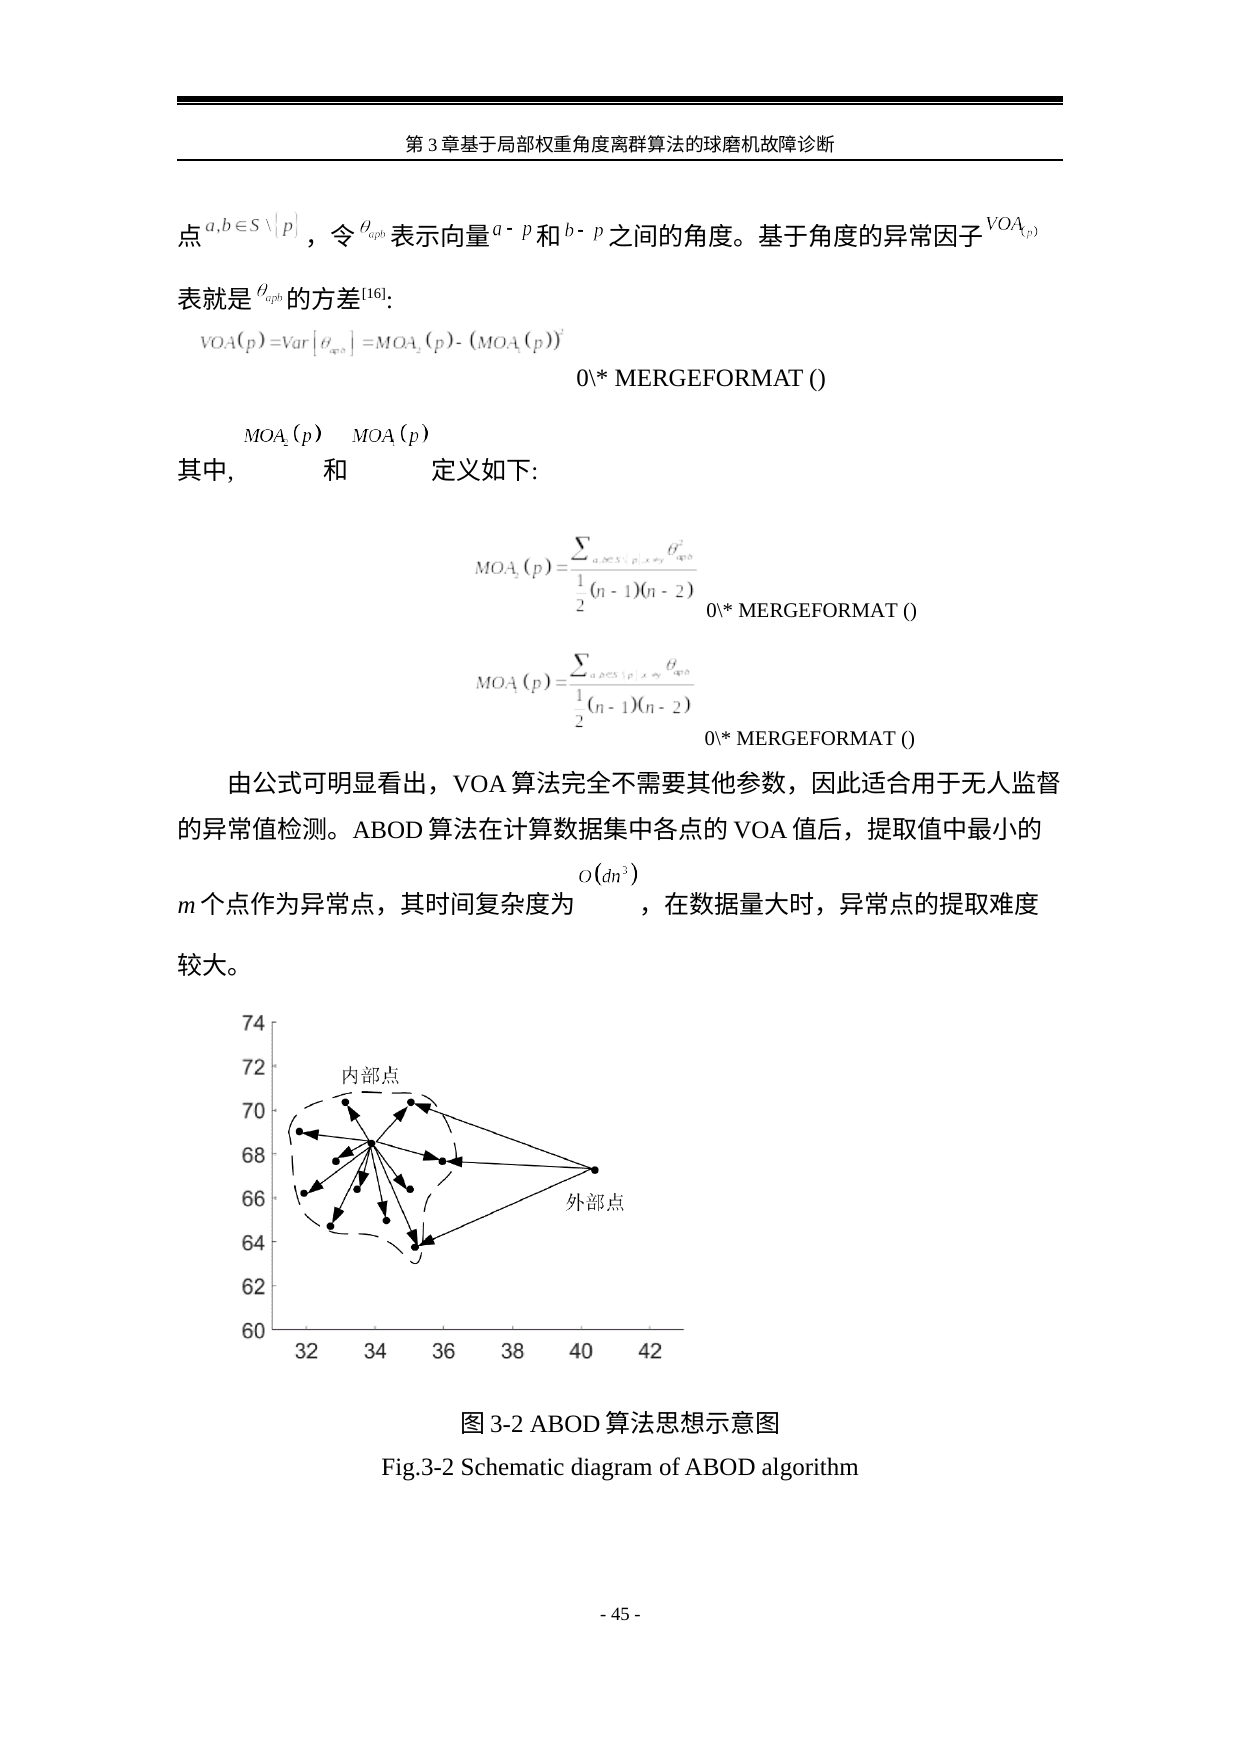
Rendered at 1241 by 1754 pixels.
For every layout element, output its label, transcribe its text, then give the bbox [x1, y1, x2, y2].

text 其中, 和定义如下: [177, 419, 1063, 498]
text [177, 192, 1063, 316]
text 由公式可明显看出，VOA算法完全不需要其他参数，因此适合用于无人监督的异常值检测。ABOD算法在计算数据集中各点的VOA值后，提取值中最小的m个点作为异常点，其时间复杂度为，在数据量大时，异常点的提取难度较大。 [177, 762, 1063, 983]
text Fig.3-2 Schematic diagram of ABOD algorithm [177, 1447, 1063, 1487]
text 图3-2 ABOD算法思想示意图 [177, 1402, 1063, 1442]
picture [227, 998, 700, 1374]
